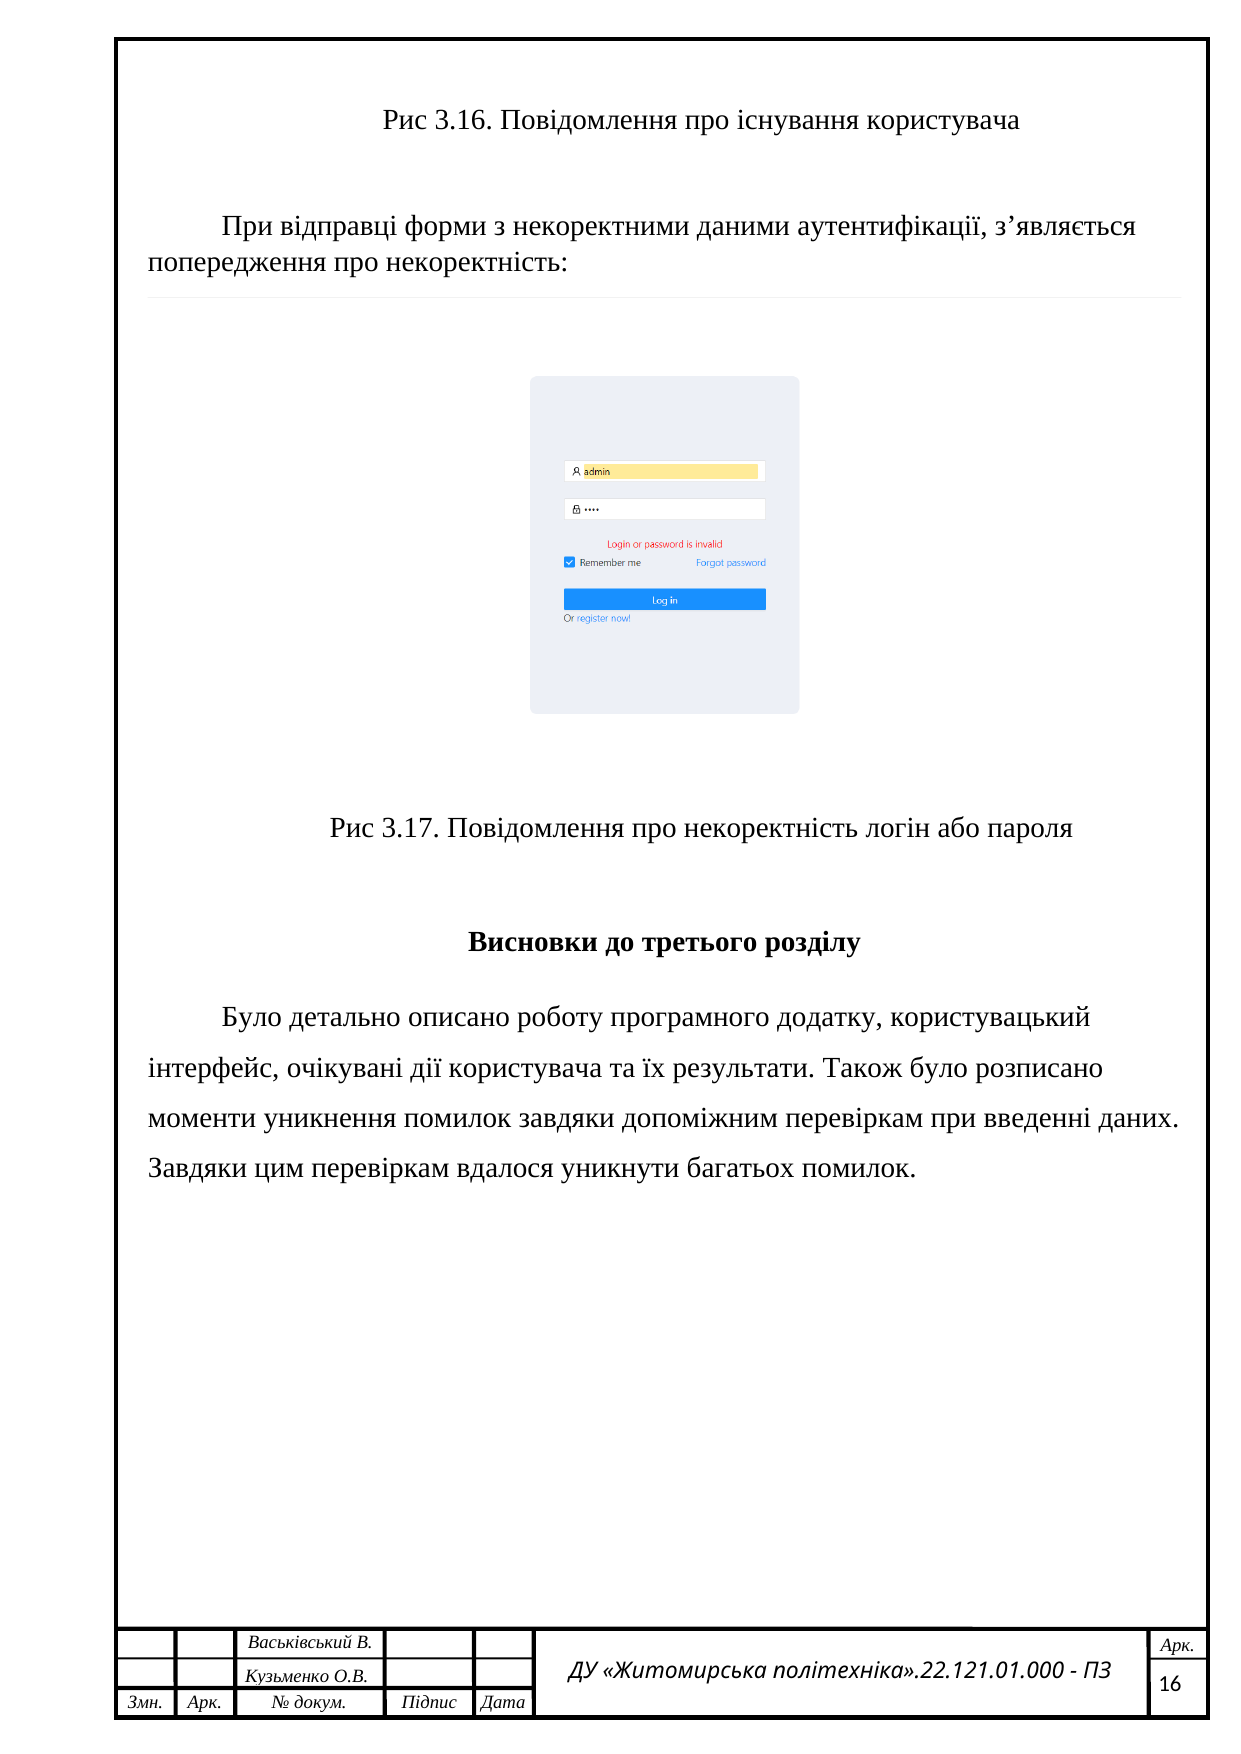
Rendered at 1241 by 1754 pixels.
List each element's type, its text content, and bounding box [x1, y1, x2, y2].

text Рис 3.16. Повідомлення про існування користувача [148, 102, 1181, 136]
picture [147, 297, 1182, 792]
text При відправці форми з некоректними даними аутентифікації, з’являється попередження про некоректність: [148, 208, 1181, 278]
text Рис 3.17. Повідомлення про некоректність логін або пароля [148, 810, 1181, 844]
subtitle Висновки до третього розділу [148, 924, 1181, 958]
text Було детально описано роботу програмного додатку, користувацький інтерфейс, очікувані дії користувача та їх результати. Також було розписано моменти уникнення помилок завдяки допоміжним перевіркам при введенні даних. Завдяки цим перевіркам вдалося уникнути багатьох помилок. [148, 999, 1181, 1184]
